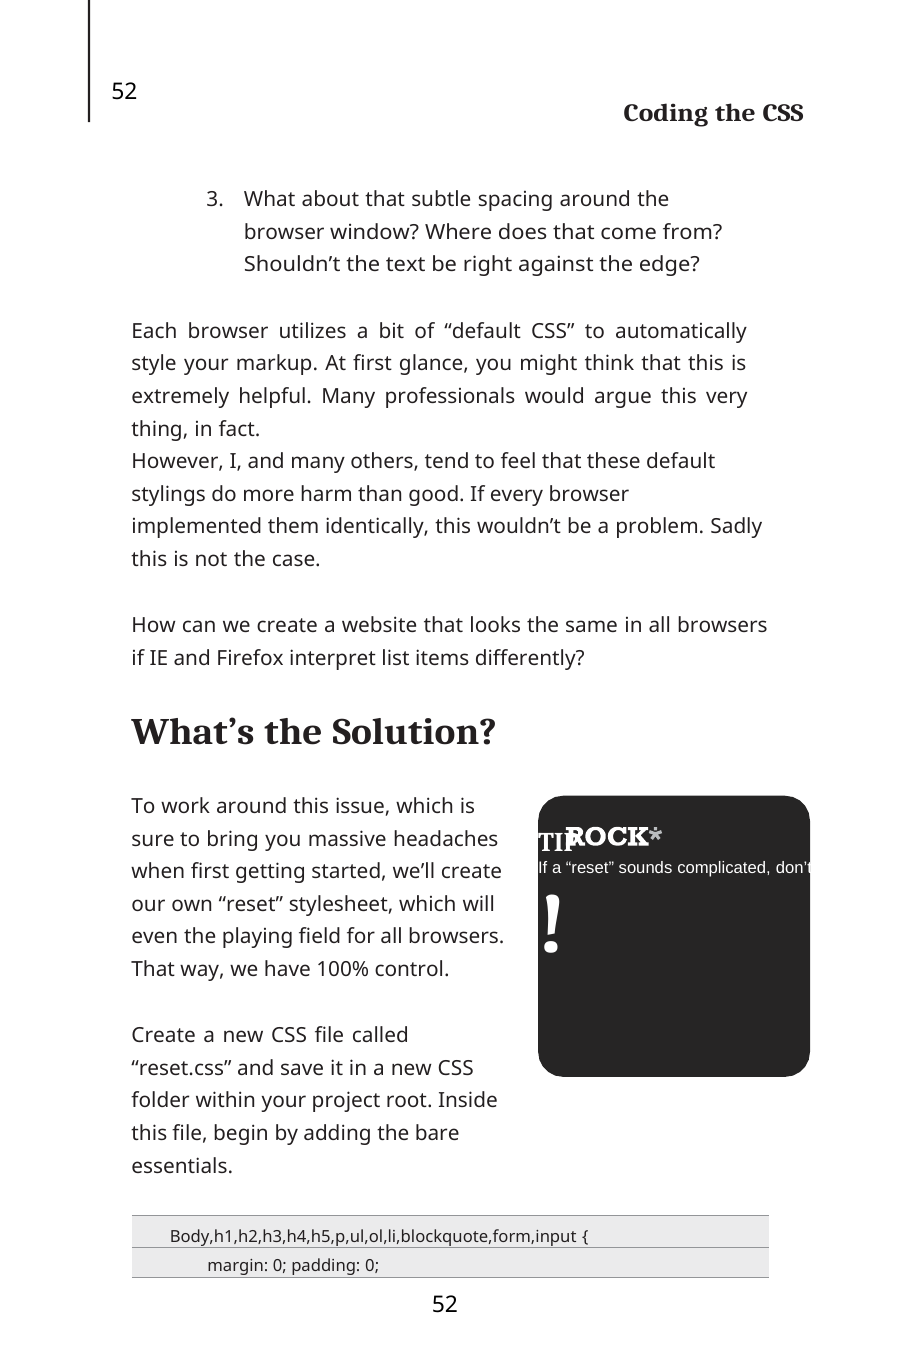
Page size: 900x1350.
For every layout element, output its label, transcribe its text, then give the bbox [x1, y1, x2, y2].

text However, I, and many others, tend to feel that these default stylings do more harm than good. If every browser implemented them identically, this wouldn’t be a problem. Sadly this is not the case. [131, 446, 766, 572]
text Each browser utilizes a bit of “default CSS” to automatically style your markup. At first glance, you might think that this is extremely helpful. Many professionals would argue this very thing, in fact. [131, 316, 748, 442]
text To work around this issue, which is sure to bring you massive headaches when first getting started, we’ll create our own “reset” stylesheet, which will even the playing field for all browsers. That way, we have 100% control. [131, 791, 519, 982]
text How can we create a website that looks the same in all browsers if IE and Firefox interpret list items differently? [131, 610, 768, 671]
table_header Body,h1,h2,h3,h4,h5,p,ul,ol,li,blockquote,form,input { [132, 1216, 769, 1247]
table_cell margin: 0; padding: 0; [132, 1248, 769, 1277]
text Create a new CSS file called “reset.css” and save it in a new CSS folder within your project root. Inside this file, begin by adding the bare essentials. [131, 1020, 511, 1179]
subtitle What’s the Solution? [131, 710, 889, 753]
list What about that subtle spacing around the browser window? Where does that come from? Shouldn’t the text be right against the edge? [206, 184, 739, 278]
